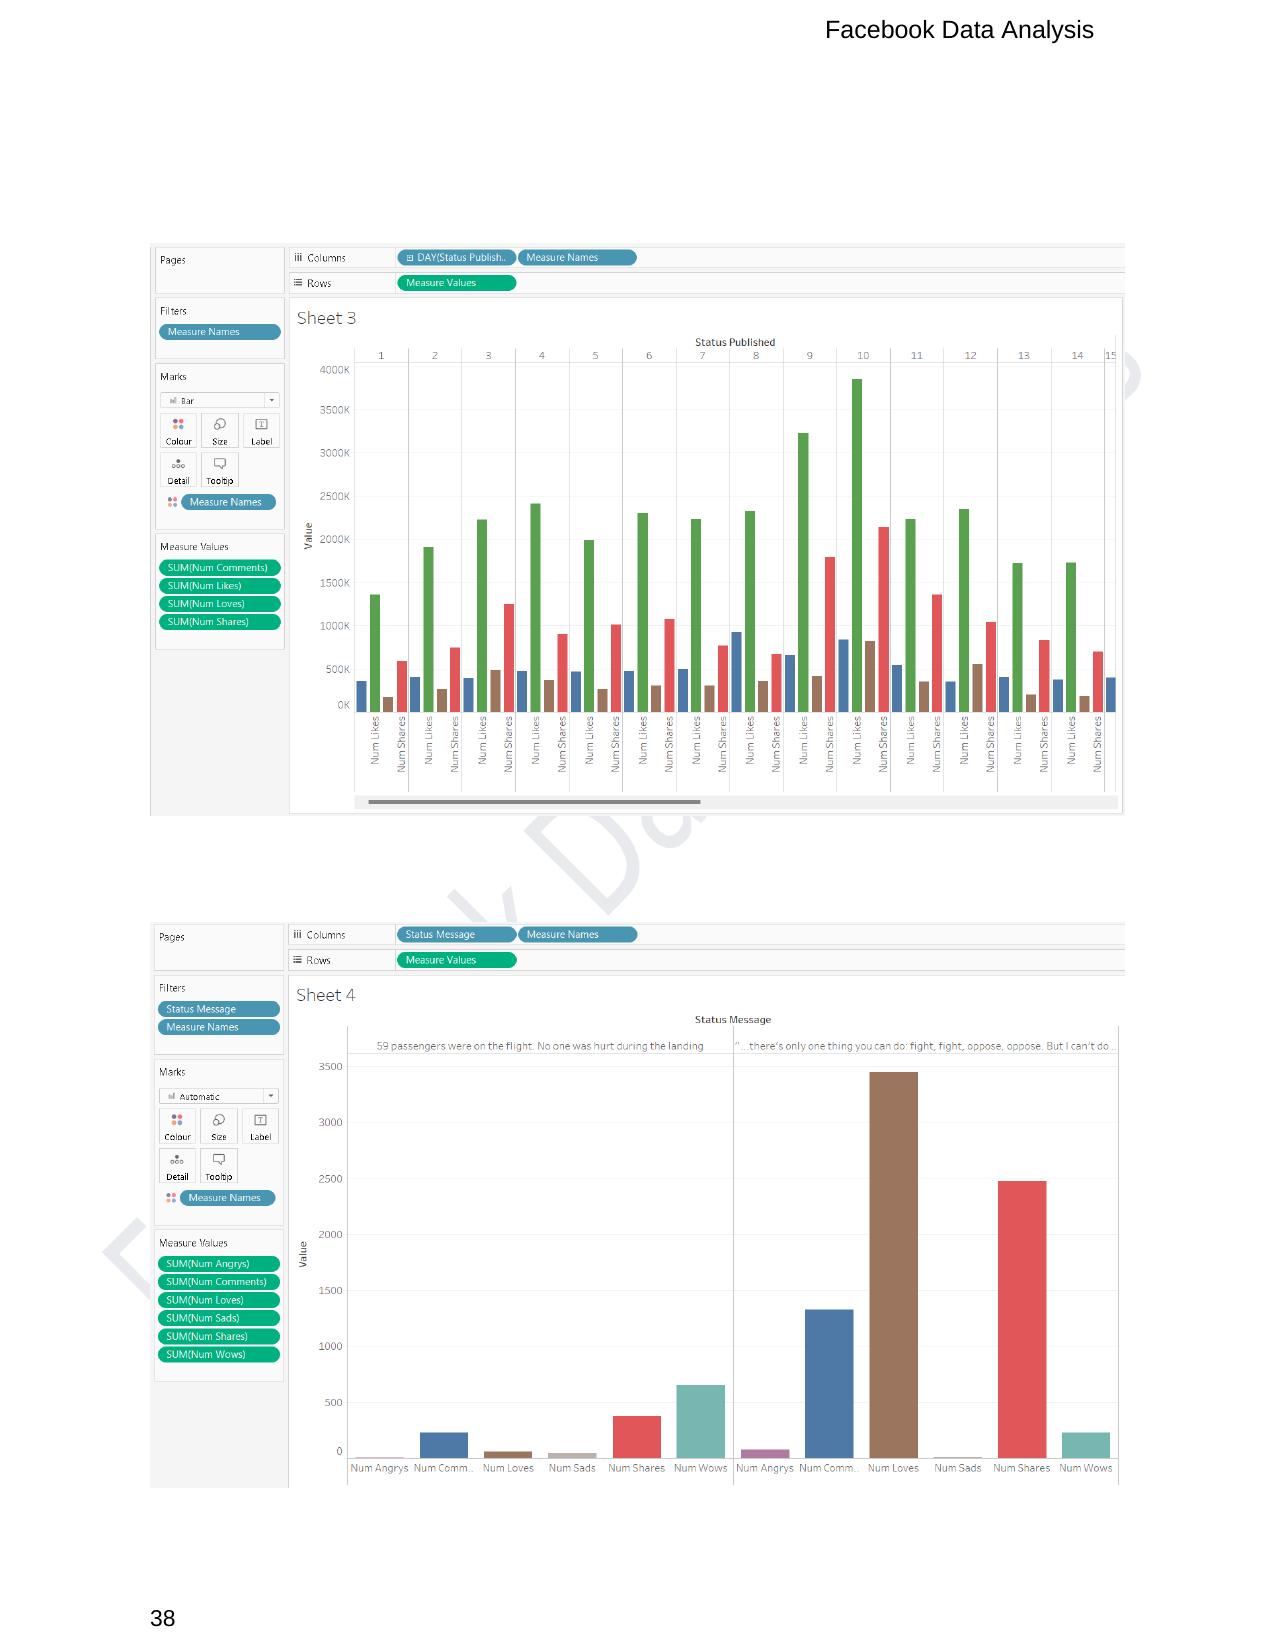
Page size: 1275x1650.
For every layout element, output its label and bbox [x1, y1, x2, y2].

picture [150, 922, 1125, 1488]
picture [150, 243, 1125, 816]
